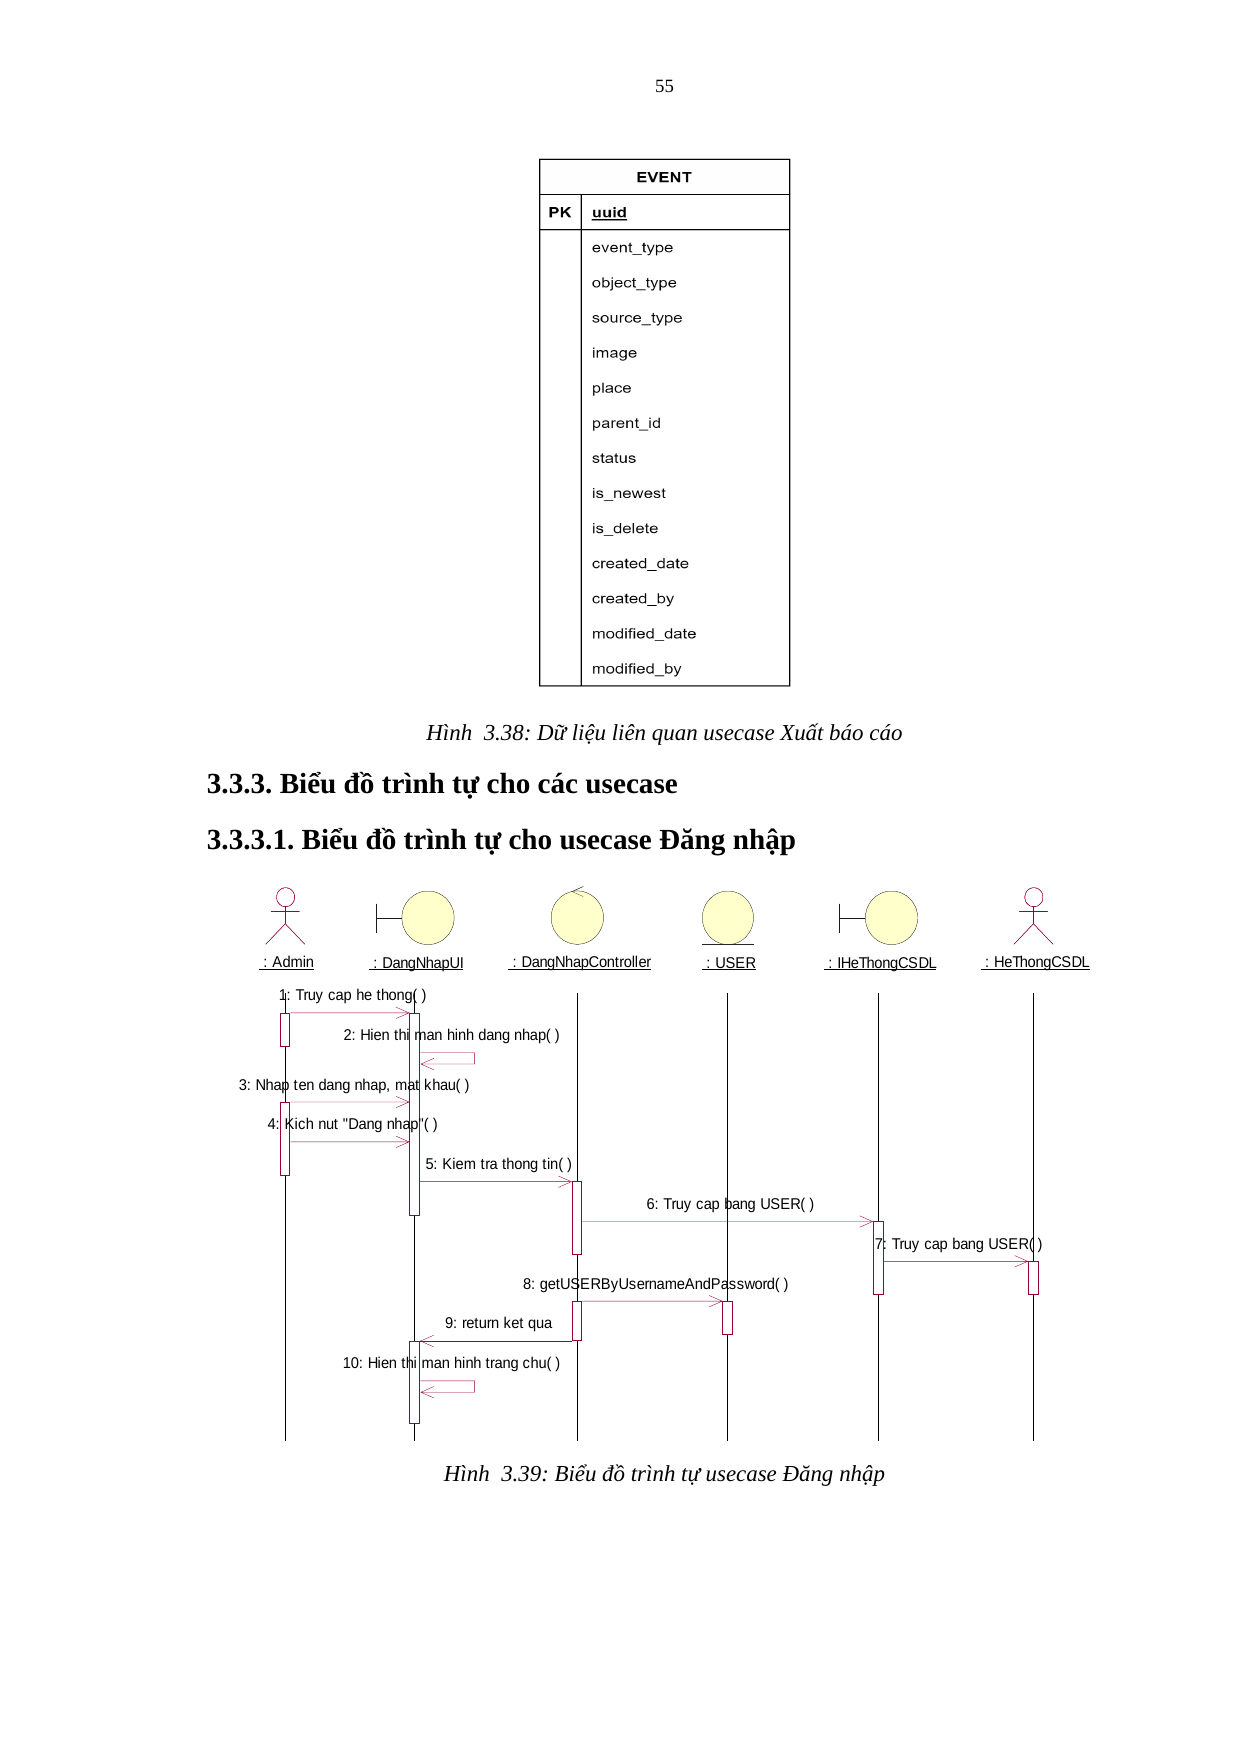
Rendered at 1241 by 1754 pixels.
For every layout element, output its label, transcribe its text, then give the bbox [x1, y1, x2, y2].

picture [525, 147, 804, 698]
subtitle 3.3.3.1. Biểu đồ trình tự cho usecase Đăng nhập [207, 822, 1122, 856]
subtitle 3.3.3. Biểu đồ trình tự cho các usecase [207, 766, 1122, 799]
